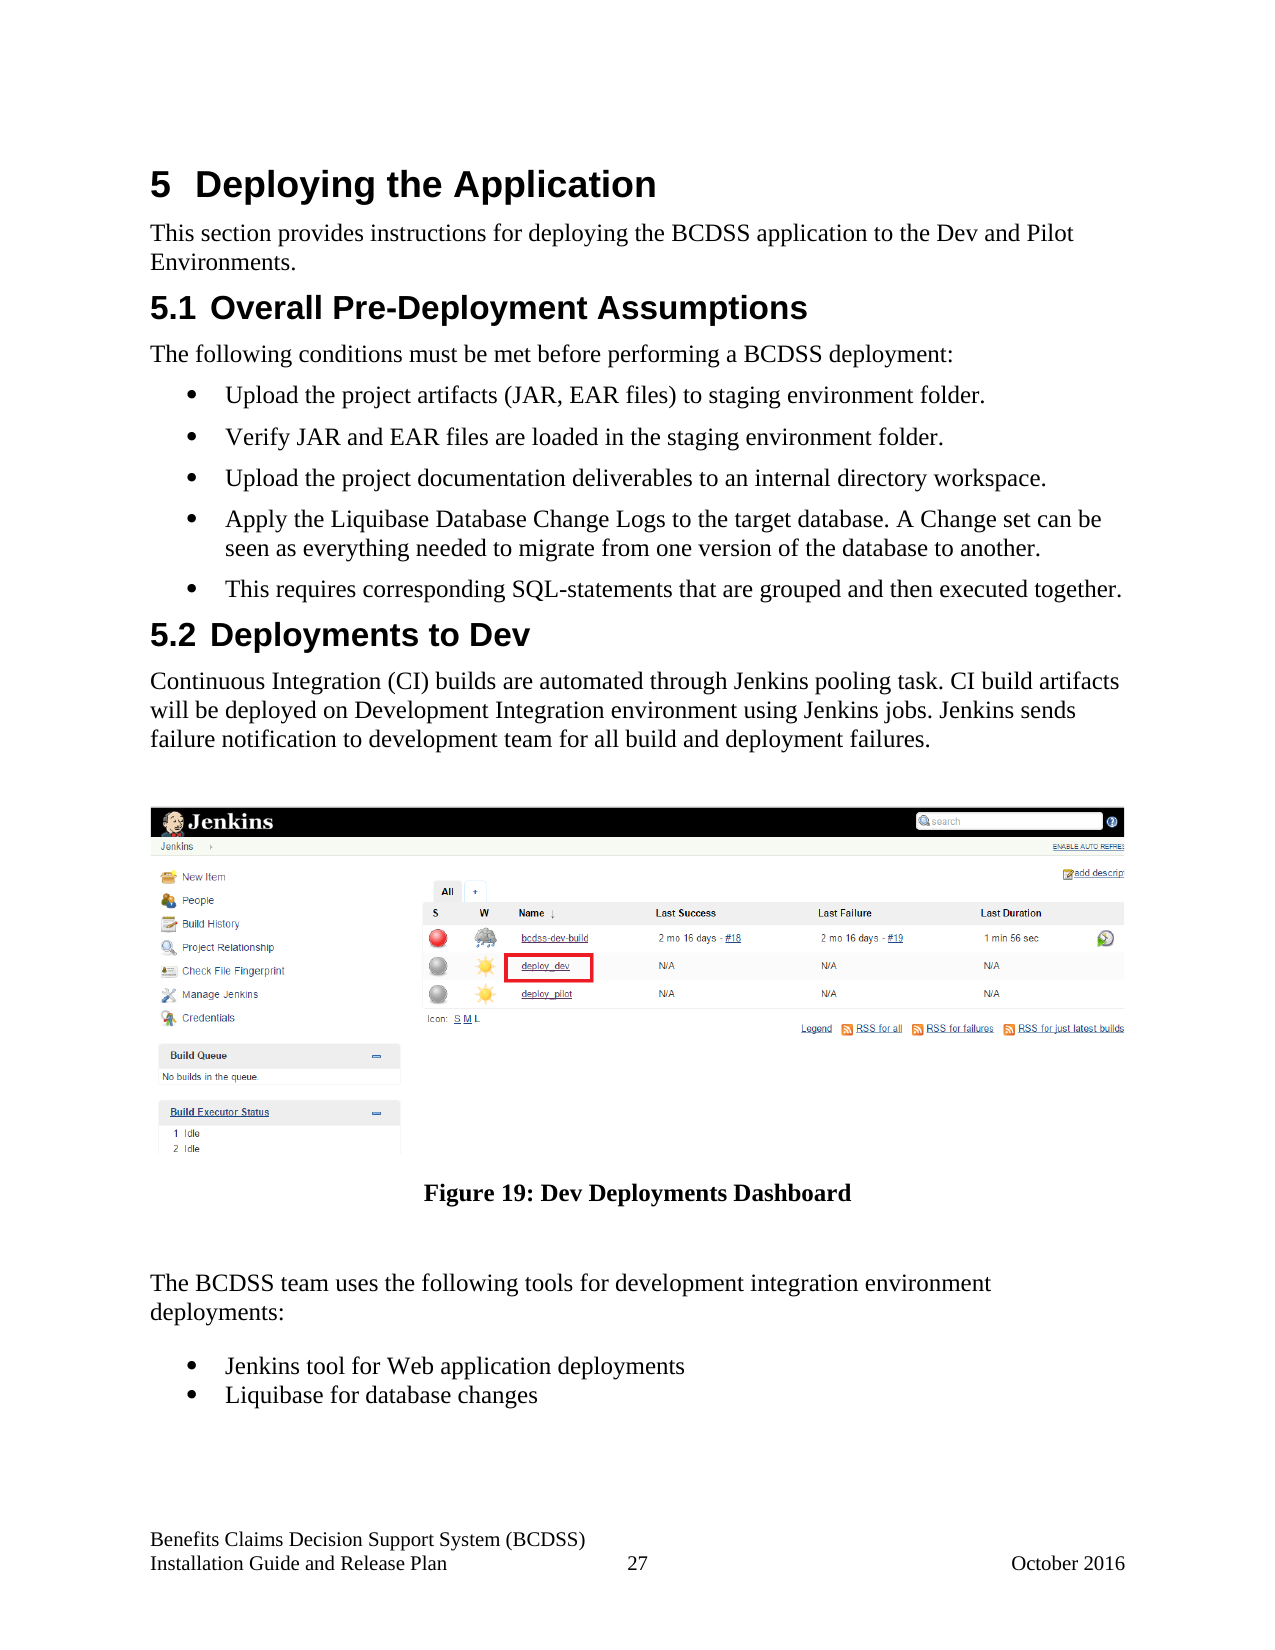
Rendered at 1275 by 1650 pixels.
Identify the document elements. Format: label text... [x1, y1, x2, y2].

text The BCDSS team uses the following tools for development integration environment deployments: [150, 1268, 1125, 1326]
list This requires corresponding SQL-statements that are grouped and then executed together. [187, 574, 1125, 603]
text The following conditions must be met before performing a BCDSS deployment: [150, 339, 1125, 368]
text Figure 19: Dev Deployments Dashboard [150, 1178, 1125, 1207]
picture [150, 806, 1125, 1154]
list Apply the Liquibase Database Change Logs to the target database. A Change set can be seen as everything needed to migrate from one version of the database to another. [187, 504, 1125, 562]
list Upload the project artifacts (JAR, EAR files) to staging environment folder. [187, 380, 1125, 409]
list Liquibase for database changes [187, 1380, 1125, 1408]
list Jenkins tool for Web application deployments [187, 1351, 1125, 1380]
list Verify JAR and EAR files are loaded in the staging environment folder. [187, 422, 1125, 450]
list Upload the project documentation deliverables to an internal directory workspace. [187, 463, 1125, 492]
subtitle Deploying the Application [150, 162, 1125, 206]
text Continuous Integration (CI) builds are automated through Jenkins pooling task. CI build artifacts will be deployed on Development Integration environment using Jenkins jobs. Jenkins sends failure notification to development team for all build and deployment failures. [150, 666, 1125, 752]
subtitle Deployments to Dev [150, 615, 1125, 654]
subtitle Overall Pre-Deployment Assumptions [150, 288, 1125, 327]
text This section provides instructions for deploying the BCDSS application to the Dev and Pilot Environments. [150, 218, 1125, 276]
